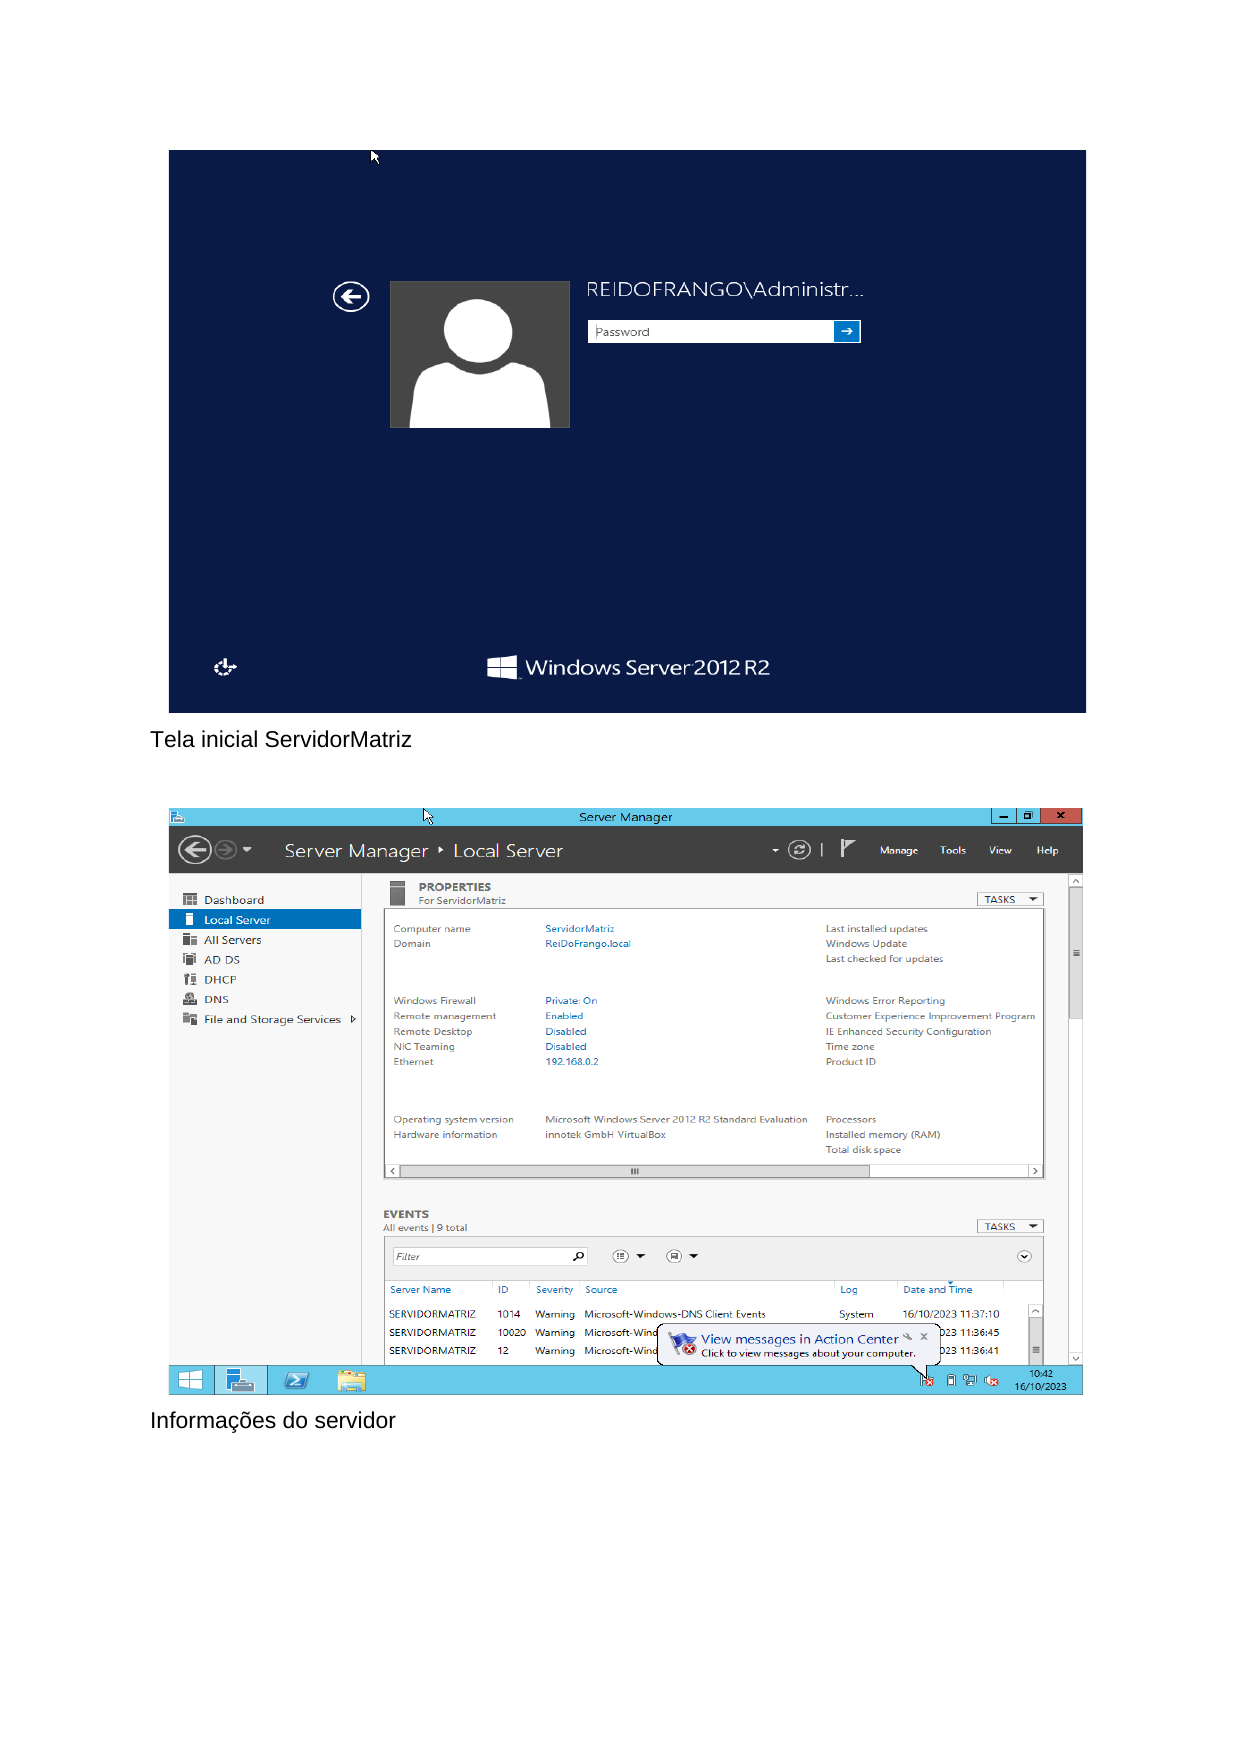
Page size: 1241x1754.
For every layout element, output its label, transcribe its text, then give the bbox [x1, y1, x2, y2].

text Informações do servidor [150, 1407, 1090, 1434]
text Tela inicial ServidorMatriz [150, 726, 1090, 752]
